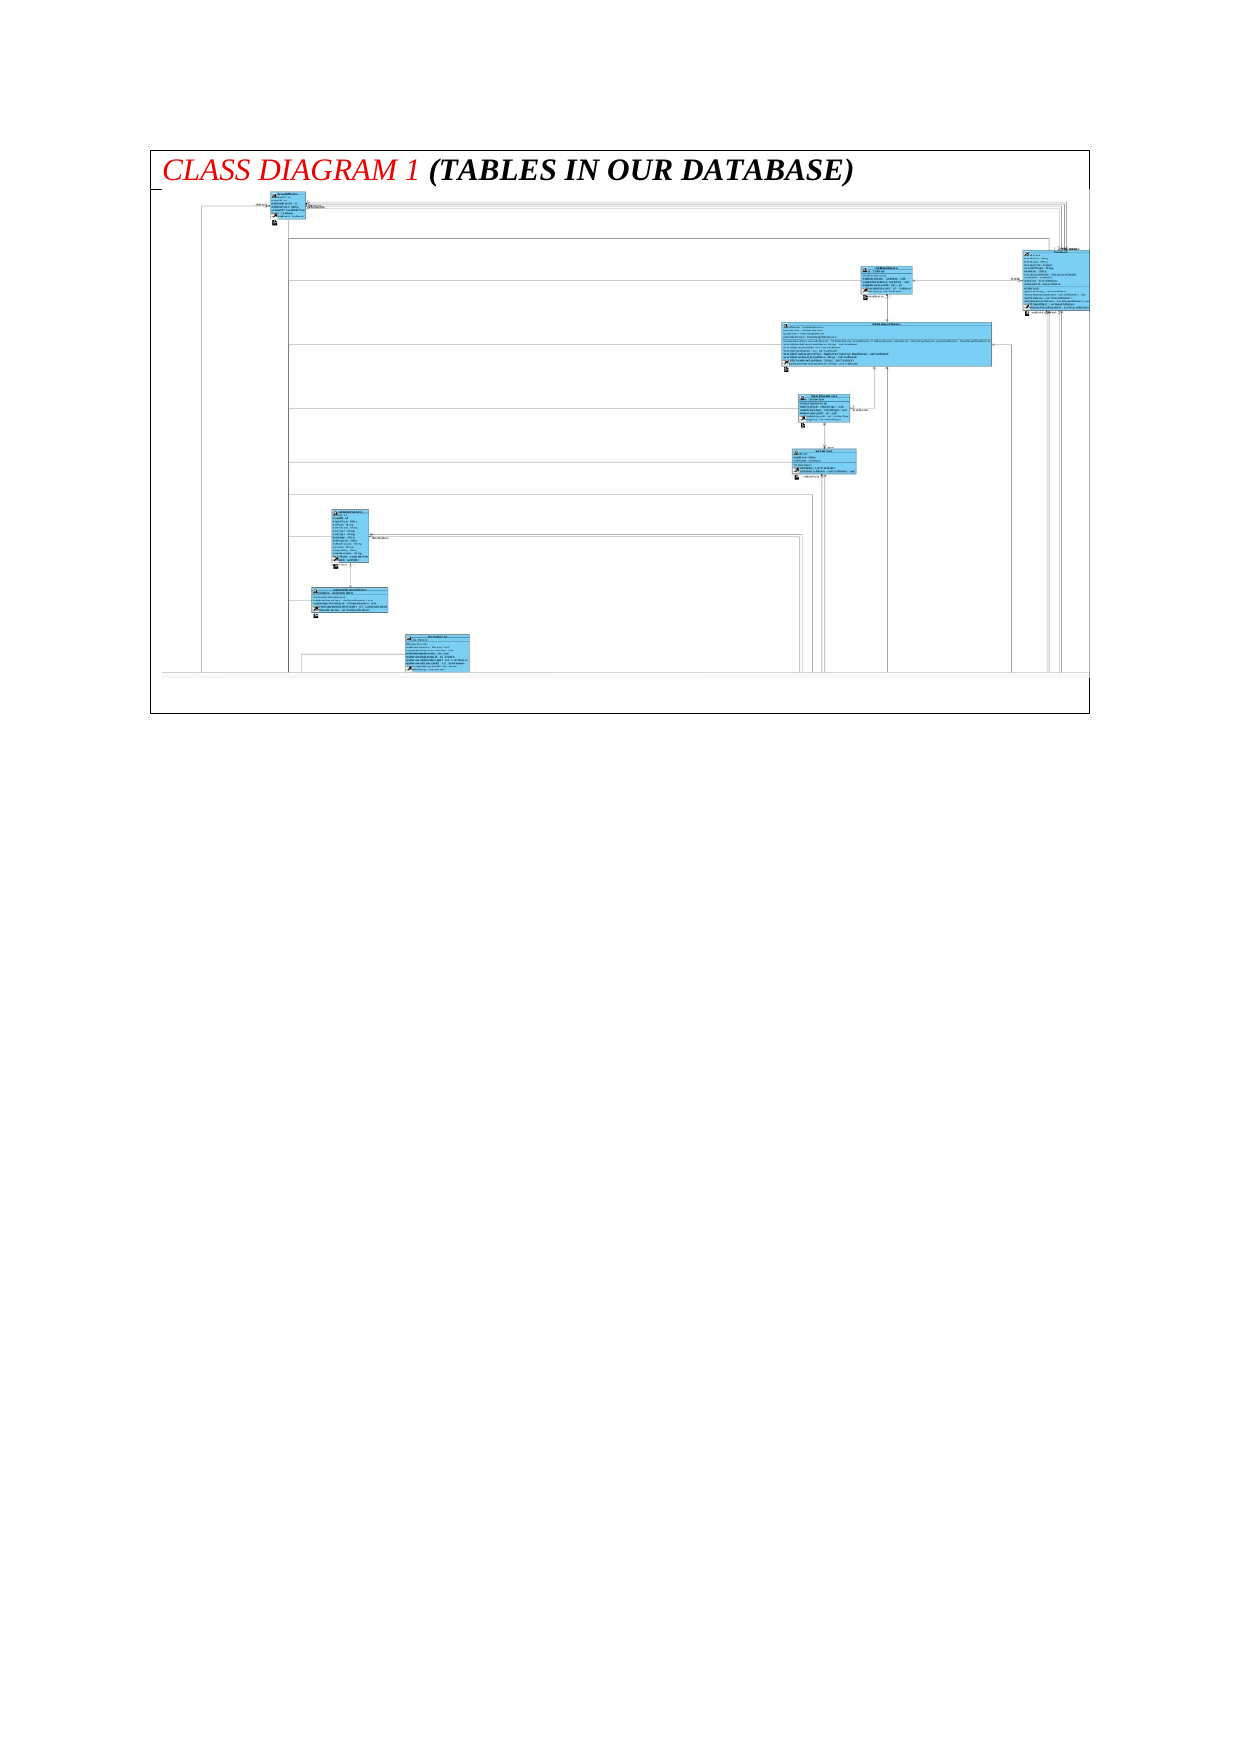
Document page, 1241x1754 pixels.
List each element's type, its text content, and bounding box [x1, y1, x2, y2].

table_header CLASS DIAGRAM 1 (TABLES IN OUR DATABASE) [151, 151, 1089, 188]
picture [161, 189, 1090, 678]
table_cell [151, 190, 1089, 713]
